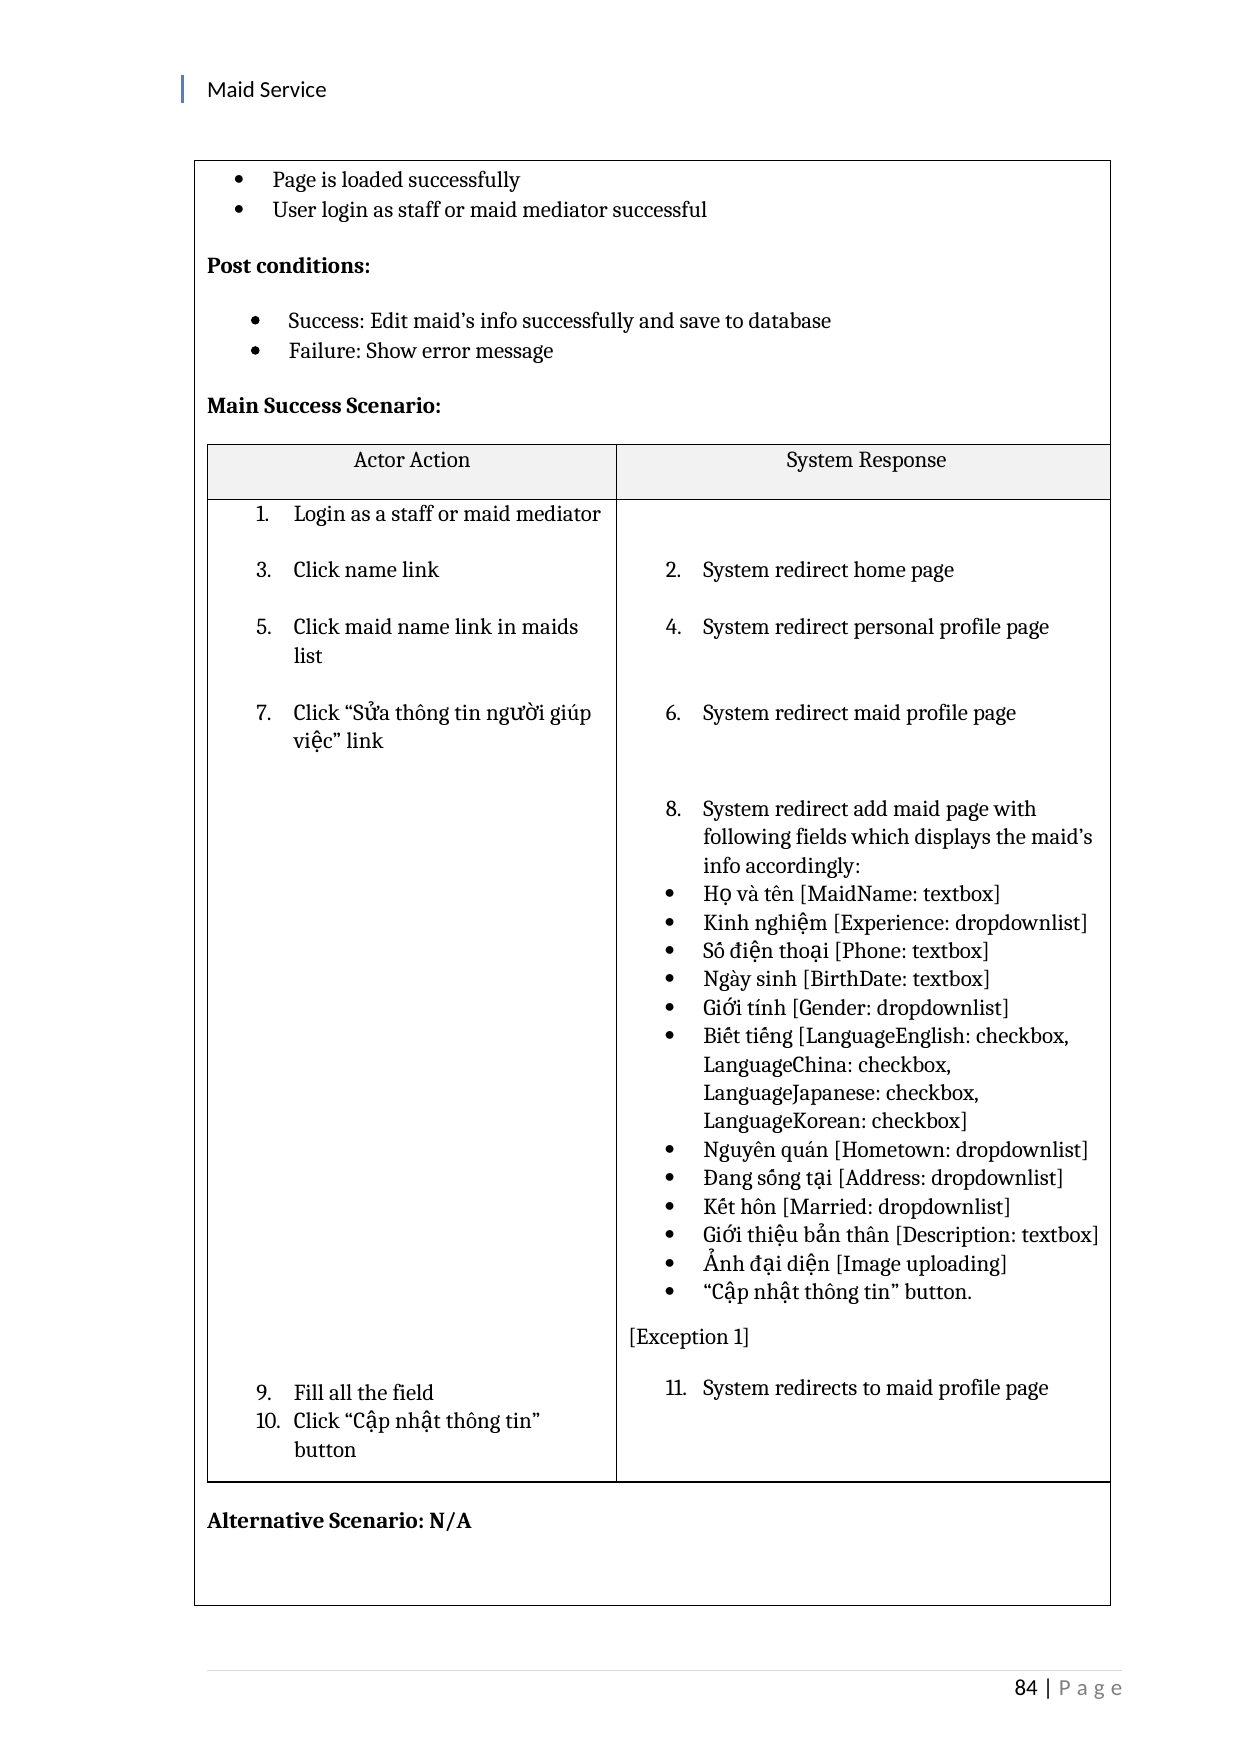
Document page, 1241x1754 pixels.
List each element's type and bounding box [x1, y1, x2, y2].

table_cell [195, 161, 1110, 1605]
